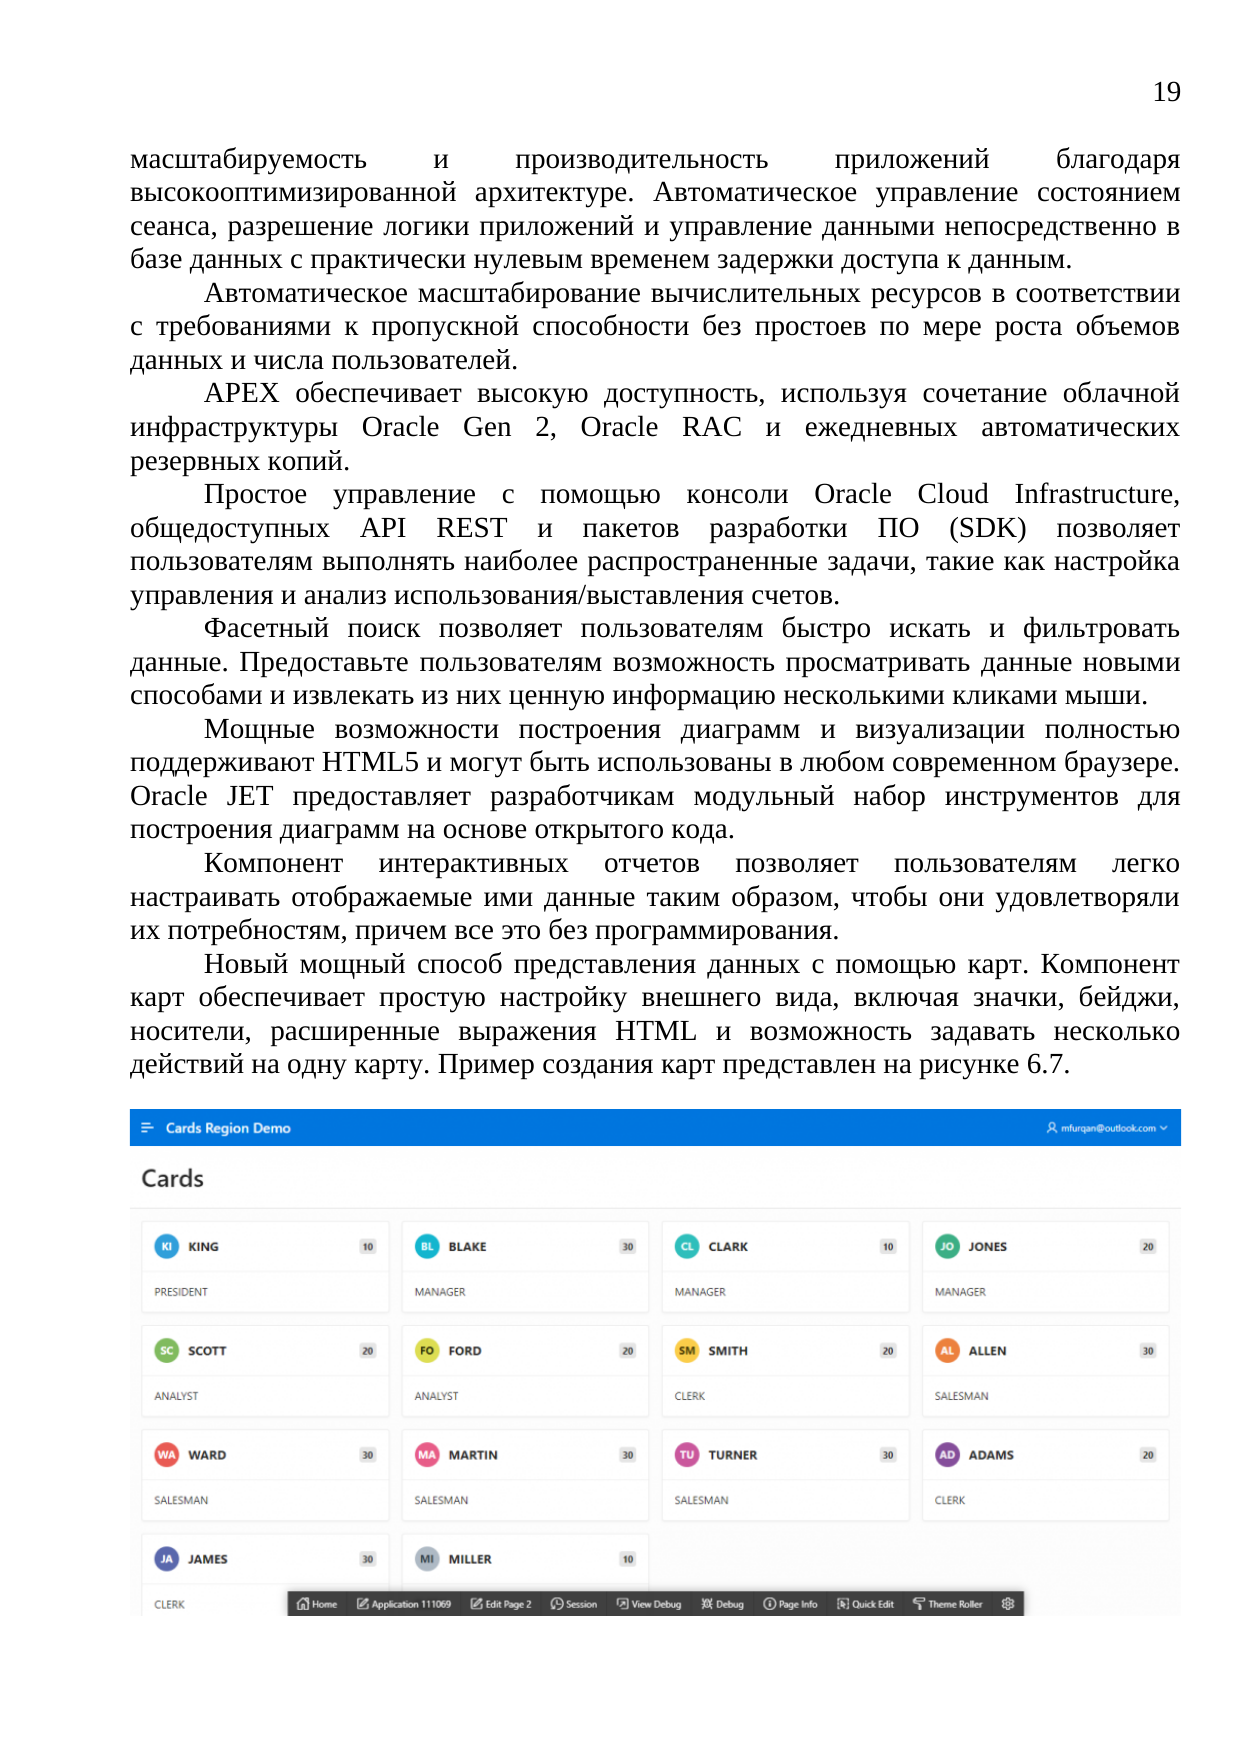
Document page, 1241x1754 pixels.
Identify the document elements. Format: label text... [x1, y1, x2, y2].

text Новый мощный способ представления данных с помощью карт. Компонент карт обеспечивает простую настройку внешнего вида, включая значки, бейджи, носители, расширенные выражения HTML и возможность задавать несколько действий на одну карту. Пример создания карт представлен на рисунке 6.7. [130, 946, 1181, 1080]
text APEX обеспечивает высокую доступность, используя сочетание облачной инфраструктуры Oracle Gen 2, Oracle RAC и ежедневных автоматических резервных копий. [130, 376, 1181, 476]
text Мощные возможности построения диаграмм и визуализации полностью поддерживают HTML5 и могут быть использованы в любом современном браузере. Oracle JET предоставляет разработчикам модульный набор инструментов для построения диаграмм на основе открытого кода. [130, 711, 1181, 845]
picture [129, 1109, 1182, 1616]
text Простое управление с помощью консоли Oracle Cloud Infrastructure, общедоступных API REST и пакетов разработки ПО (SDK) позволяет пользователям выполнять наиболее распространенные задачи, такие как настройка управления и анализ использования/выставления счетов. [130, 476, 1181, 610]
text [130, 141, 1181, 275]
text Автоматическое масштабирование вычислительных ресурсов в соответствии с требованиями к пропускной способности без простоев по мере роста объемов данных и числа пользователей. [130, 275, 1181, 376]
text Фасетный поиск позволяет пользователям быстро искать и фильтровать данные. Предоставьте пользователям возможность просматривать данные новыми способами и извлекать из них ценную информацию несколькими кликами мыши. [130, 610, 1181, 711]
text Компонент интерактивных отчетов позволяет пользователям легко настраивать отображаемые ими данные таким образом, чтобы они удовлетворяли их потребностям, причем все это без программирования. [130, 845, 1181, 946]
